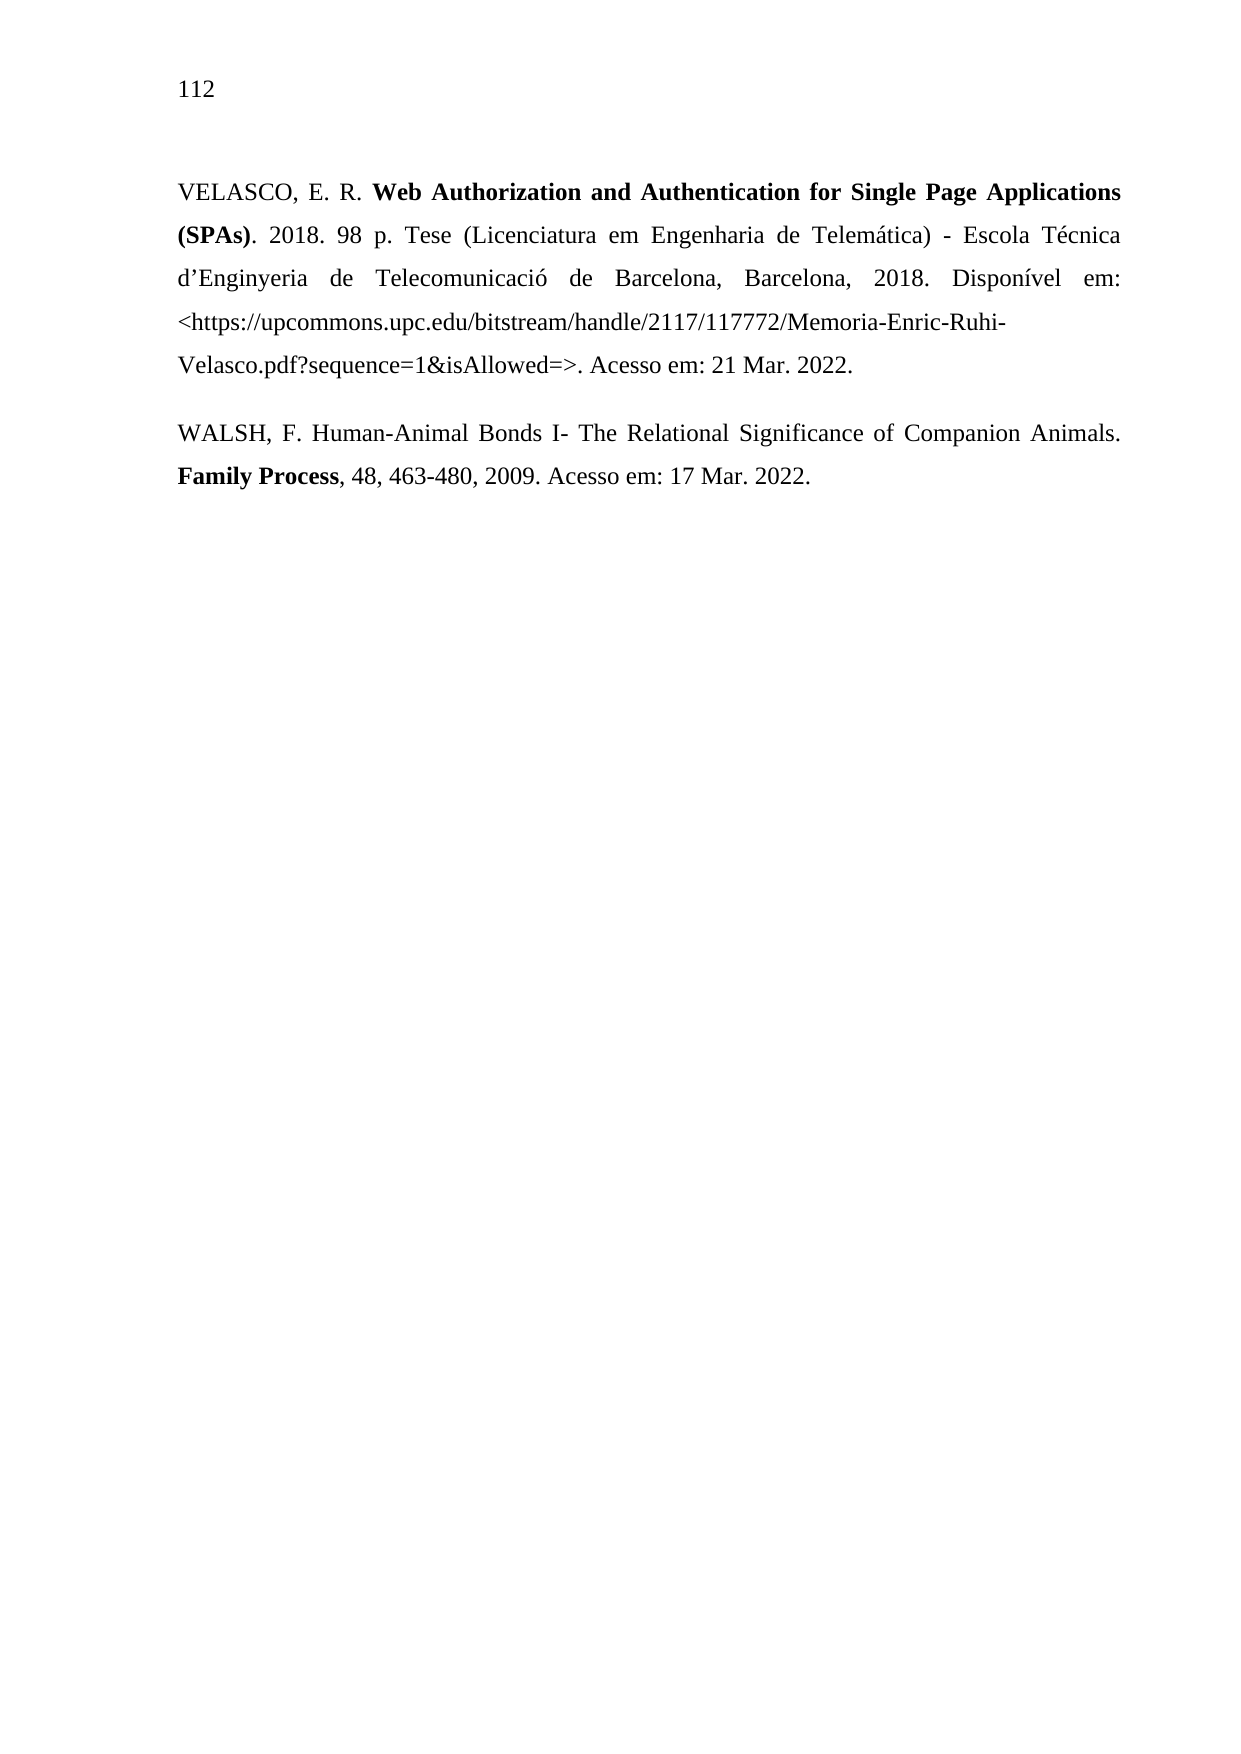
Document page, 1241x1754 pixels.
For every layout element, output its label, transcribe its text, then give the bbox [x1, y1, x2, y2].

text WALSH, F. Human-Animal Bonds I- The Relational Significance of Companion Animals. Family Process, 48, 463-480, 2009. Acesso em: 17 Mar. 2022. [177, 418, 1122, 490]
text VELASCO, E. R. Web Authorization and Authentication for Single Page Applications (SPAs). 2018. 98 p. Tese (Licenciatura em Engenharia de Telemática) - Escola Técnica d’Enginyeria de Telecomunicació de Barcelona, Barcelona, 2018. Disponível em: <https://upcommons.upc.edu/bitstream/handle/2117/117772/Memoria-Enric-Ruhi-Velasco.pdf?sequence=1&isAllowed=>. Acesso em: 21 Mar. 2022. [177, 177, 1122, 378]
